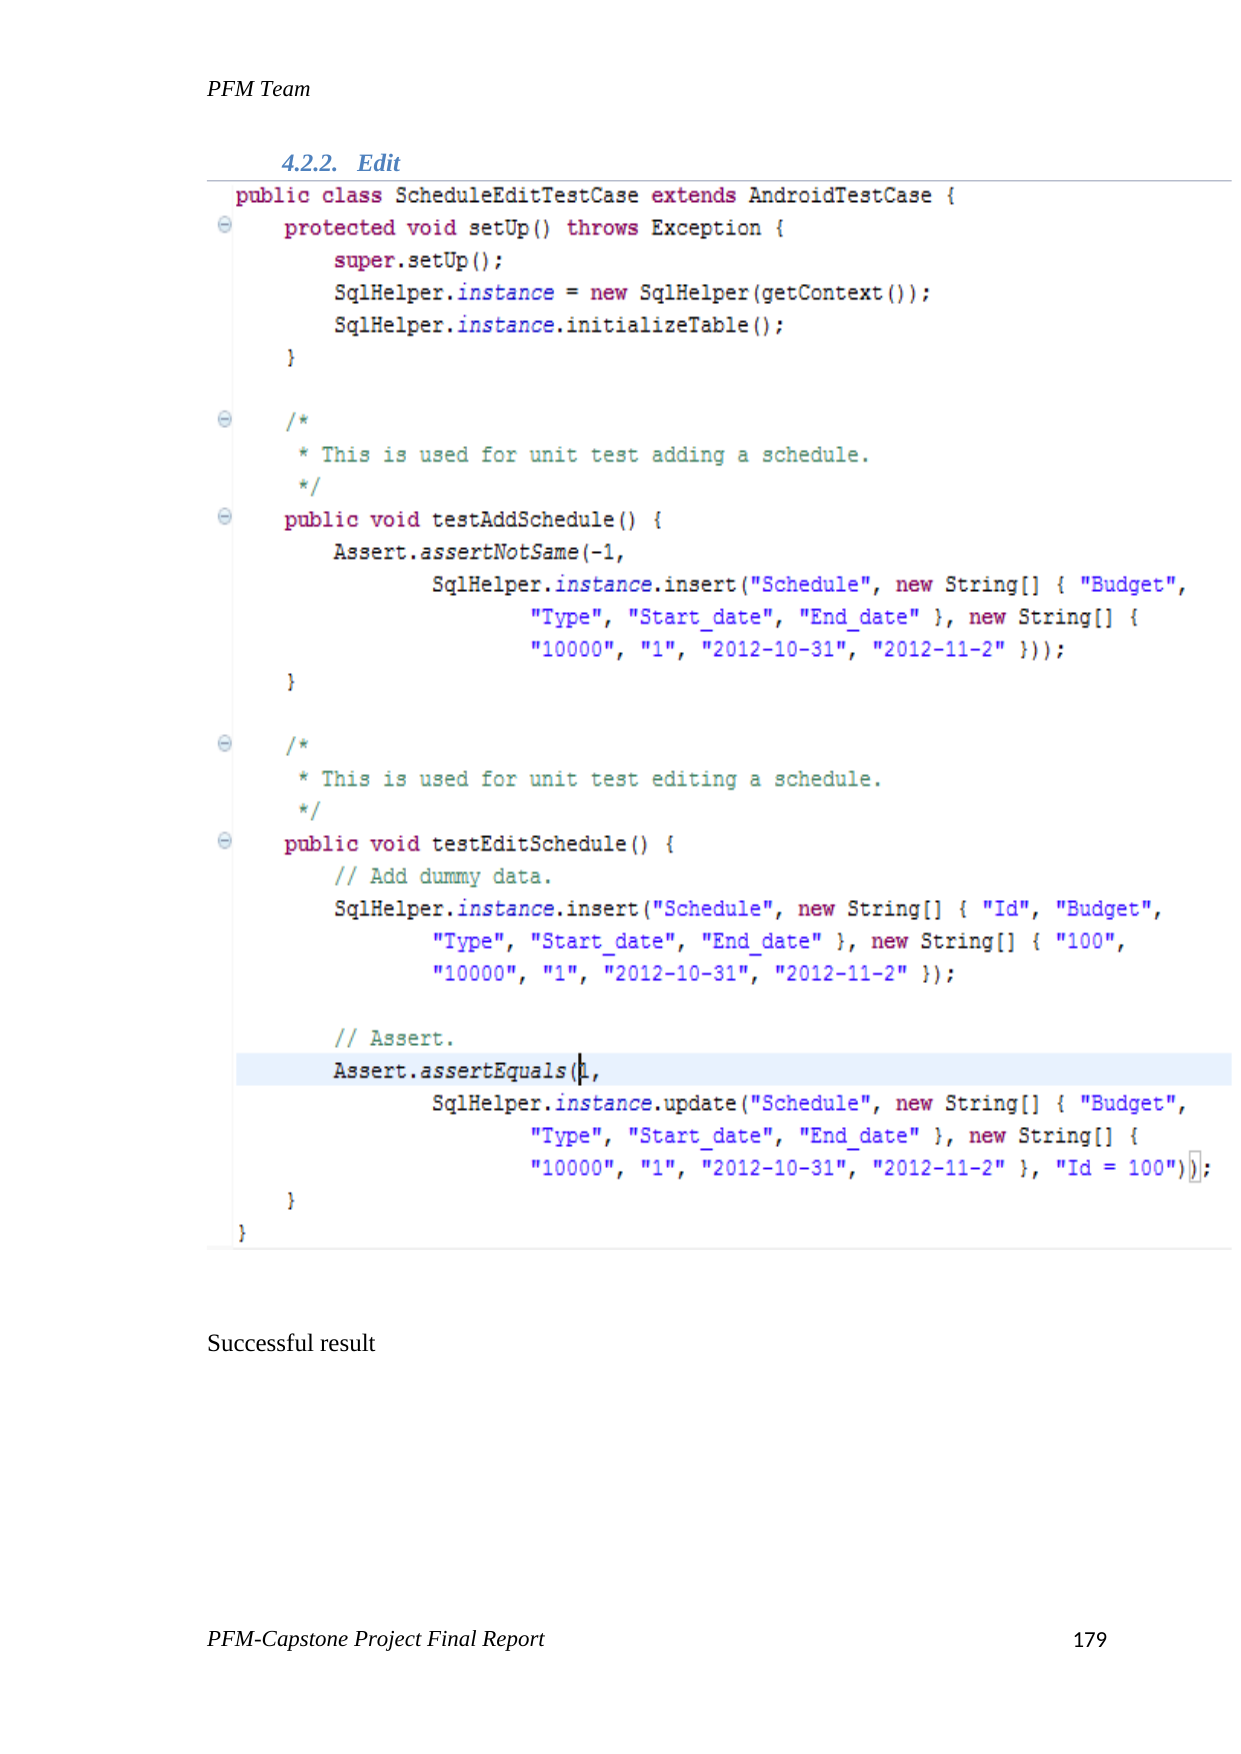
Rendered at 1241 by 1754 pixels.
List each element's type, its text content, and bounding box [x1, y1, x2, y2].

subtitle Edit [282, 148, 1122, 176]
picture [206, 180, 1232, 1250]
text Successful result [207, 1328, 1122, 1357]
